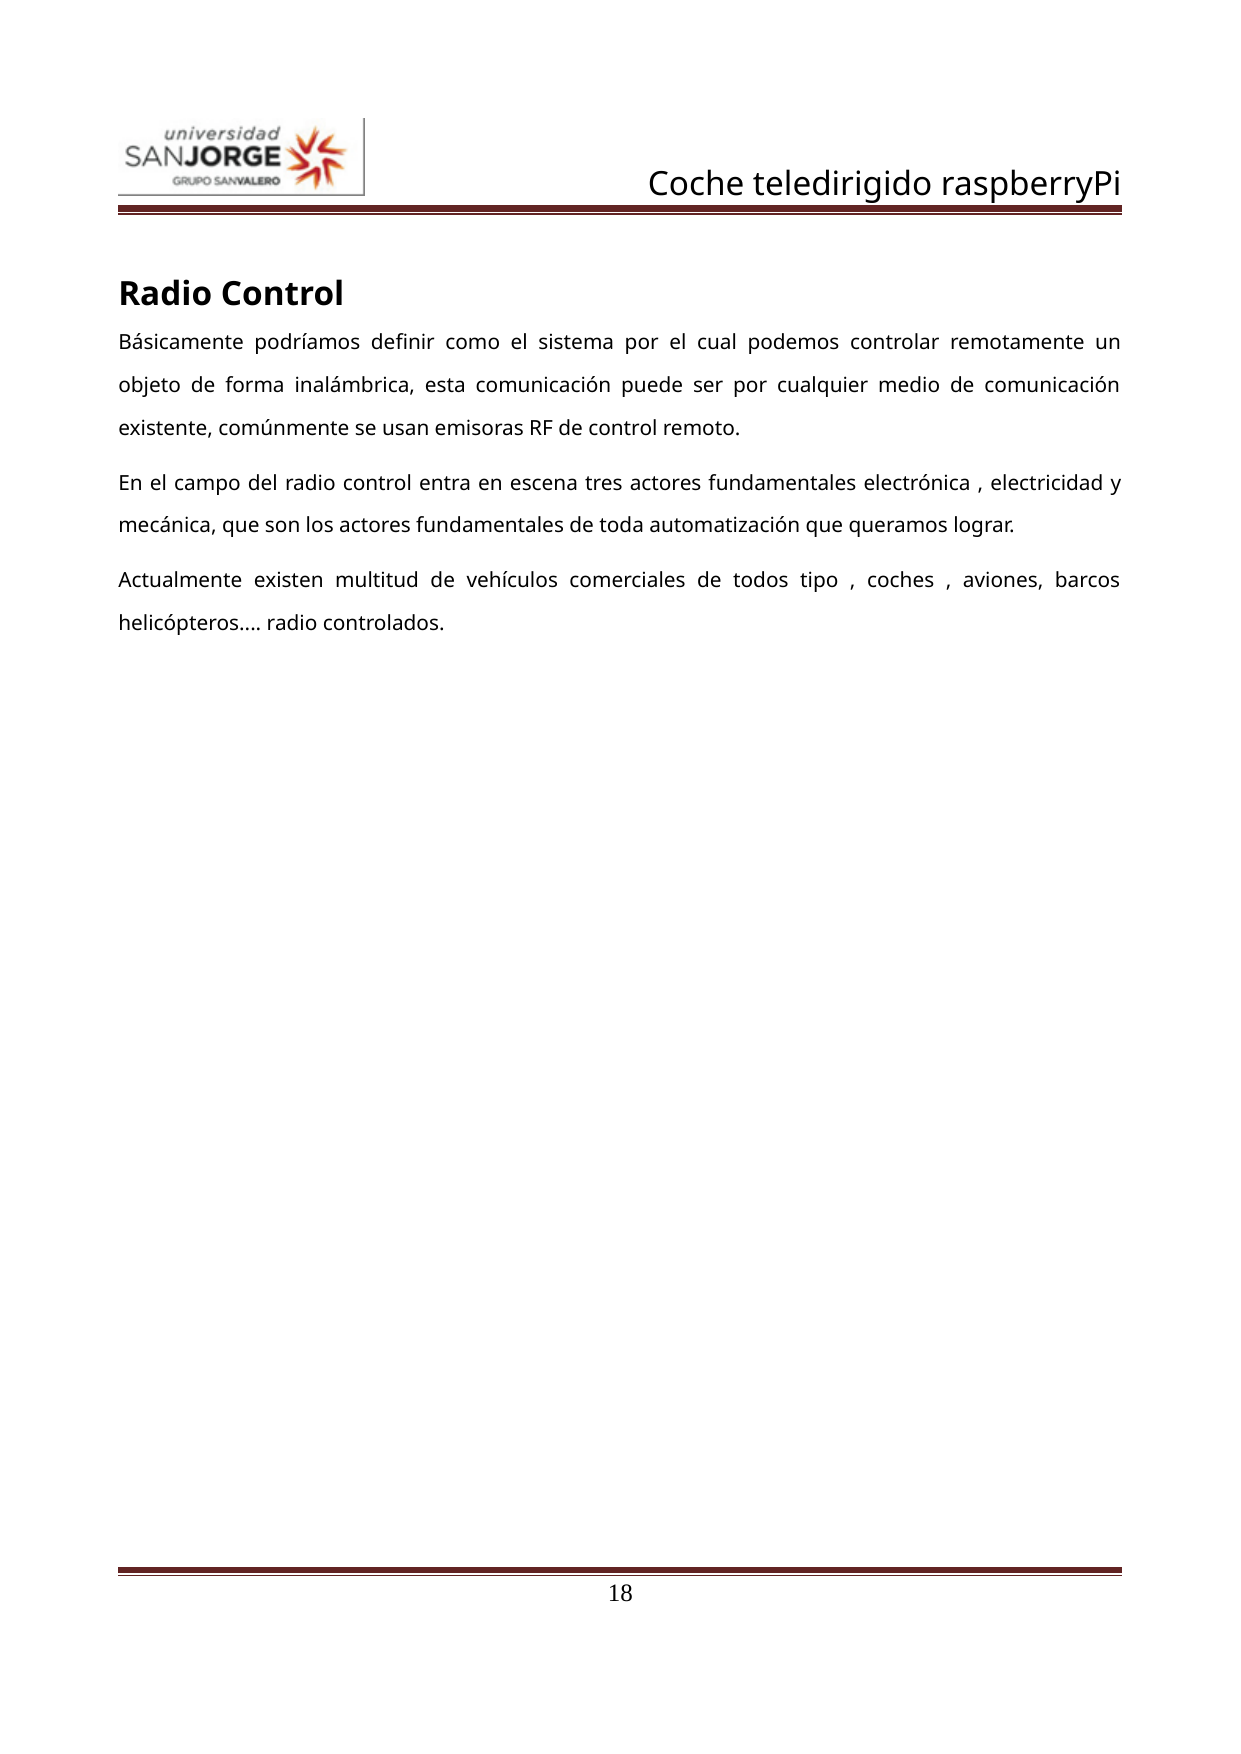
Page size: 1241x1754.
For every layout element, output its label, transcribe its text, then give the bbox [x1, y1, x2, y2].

picture [118, 118, 365, 196]
text Básicamente podríamos definir como el sistema por el cual podemos controlar remotamente un objeto de forma inalámbrica, esta comunicación puede ser por cualquier medio de comunicación existente, comúnmente se usan emisoras RF de control remoto. [118, 327, 1122, 441]
text Actualmente existen multitud de vehículos comerciales de todos tipo , coches , aviones, barcos helicópteros.... radio controlados. [118, 566, 1122, 637]
text En el campo del radio control entra en escena tres actores fundamentales electrónica , electricidad y mecánica, que son los actores fundamentales de toda automatización que queramos lograr. [118, 468, 1122, 539]
subtitle Radio Control [118, 269, 1122, 315]
